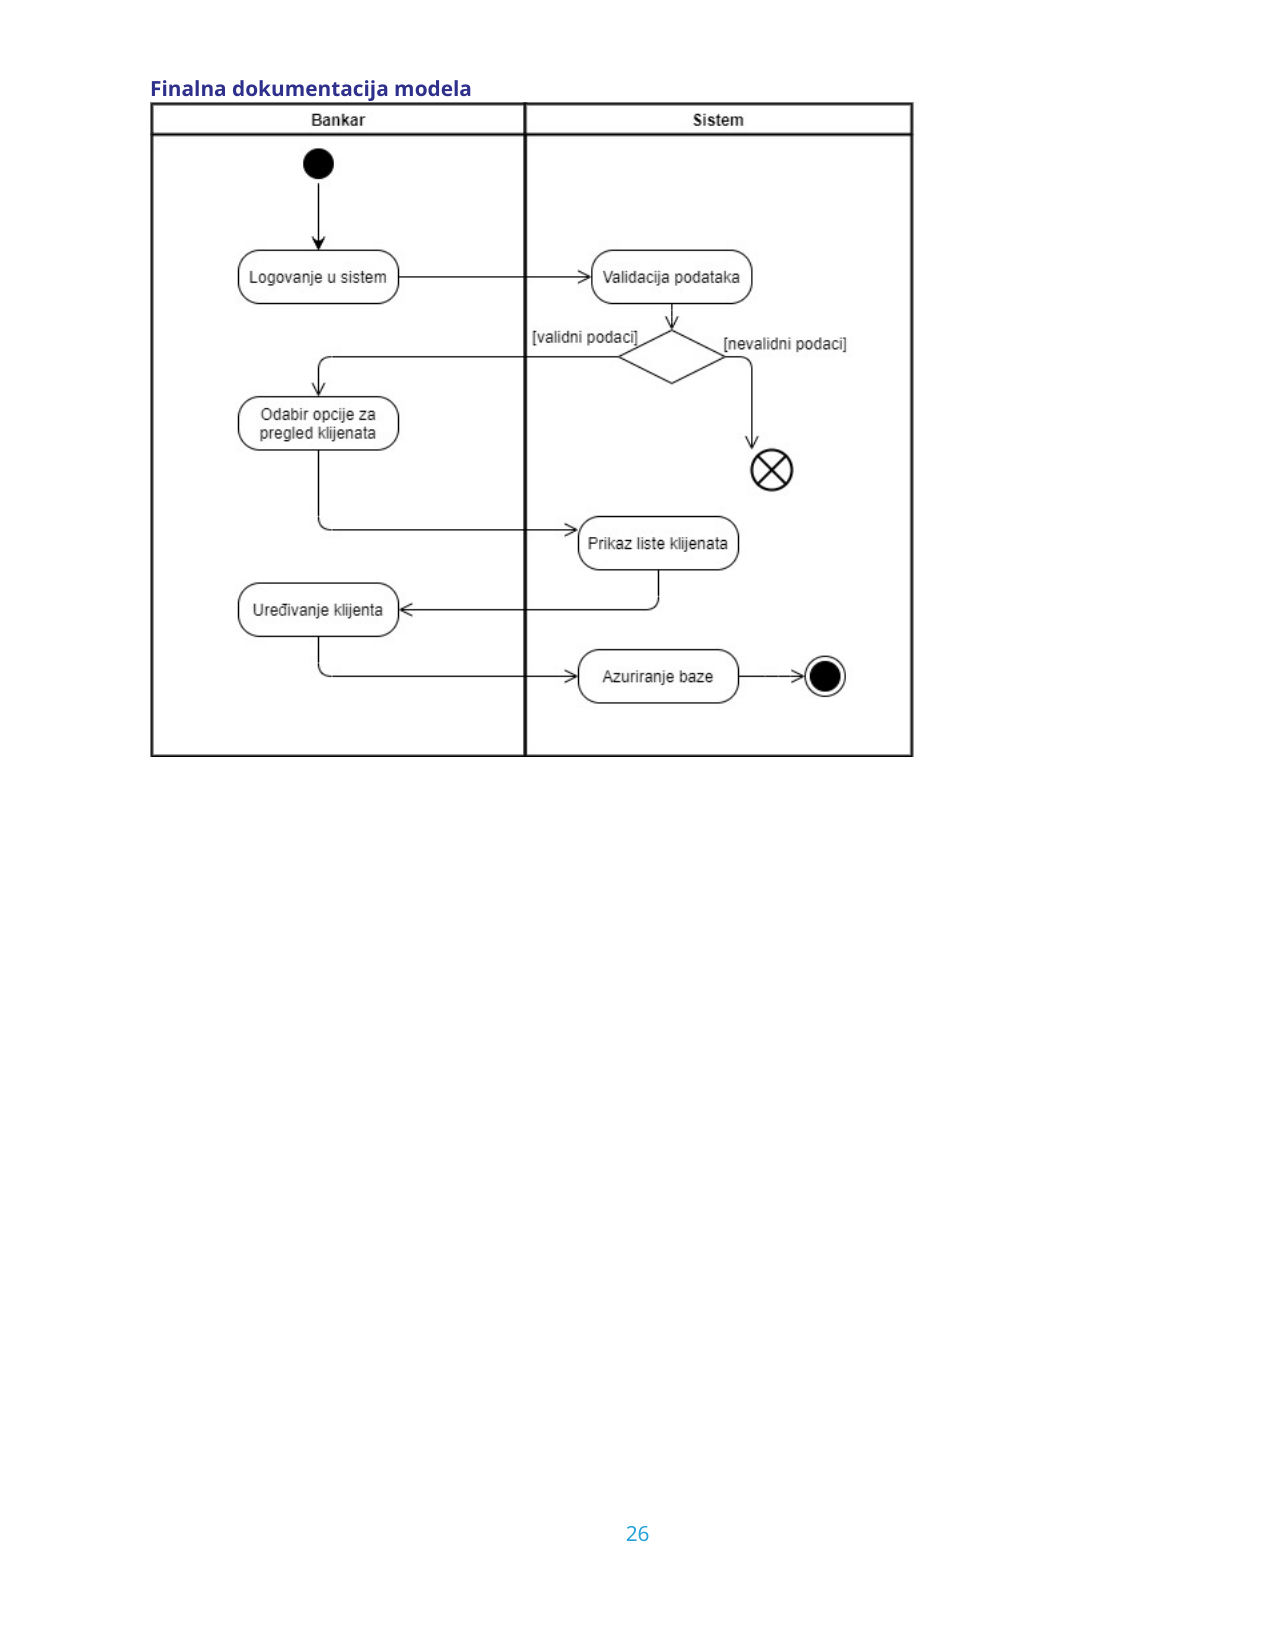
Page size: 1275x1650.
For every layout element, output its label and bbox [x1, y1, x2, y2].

picture [150, 102, 1065, 757]
